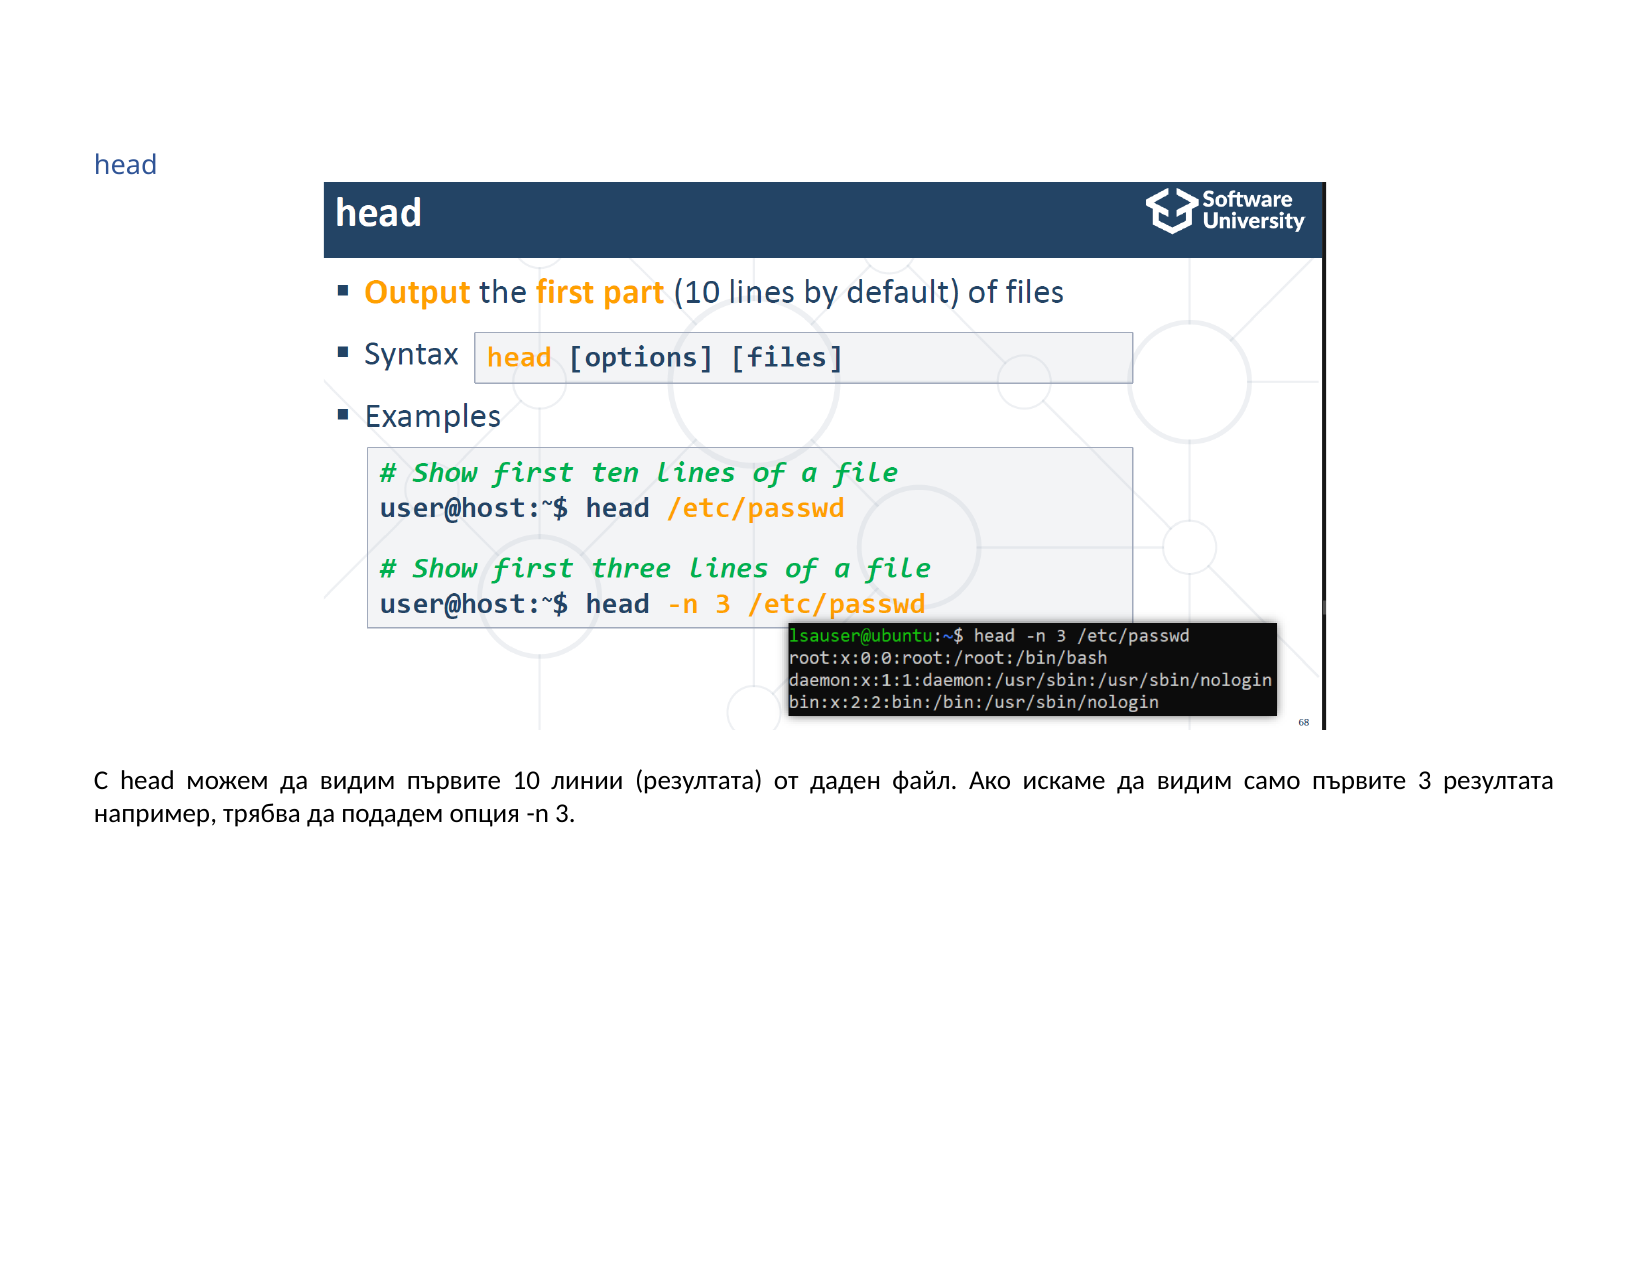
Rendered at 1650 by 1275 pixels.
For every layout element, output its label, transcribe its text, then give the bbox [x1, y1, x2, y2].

picture [323, 182, 1327, 730]
text С head можем да видим първите 10 линии (резултата) от даден файл. Ако искаме да видим само първите 3 резултата например, трябва да подадем опция -n 3. [94, 763, 1556, 829]
subtitle head [94, 146, 1556, 183]
